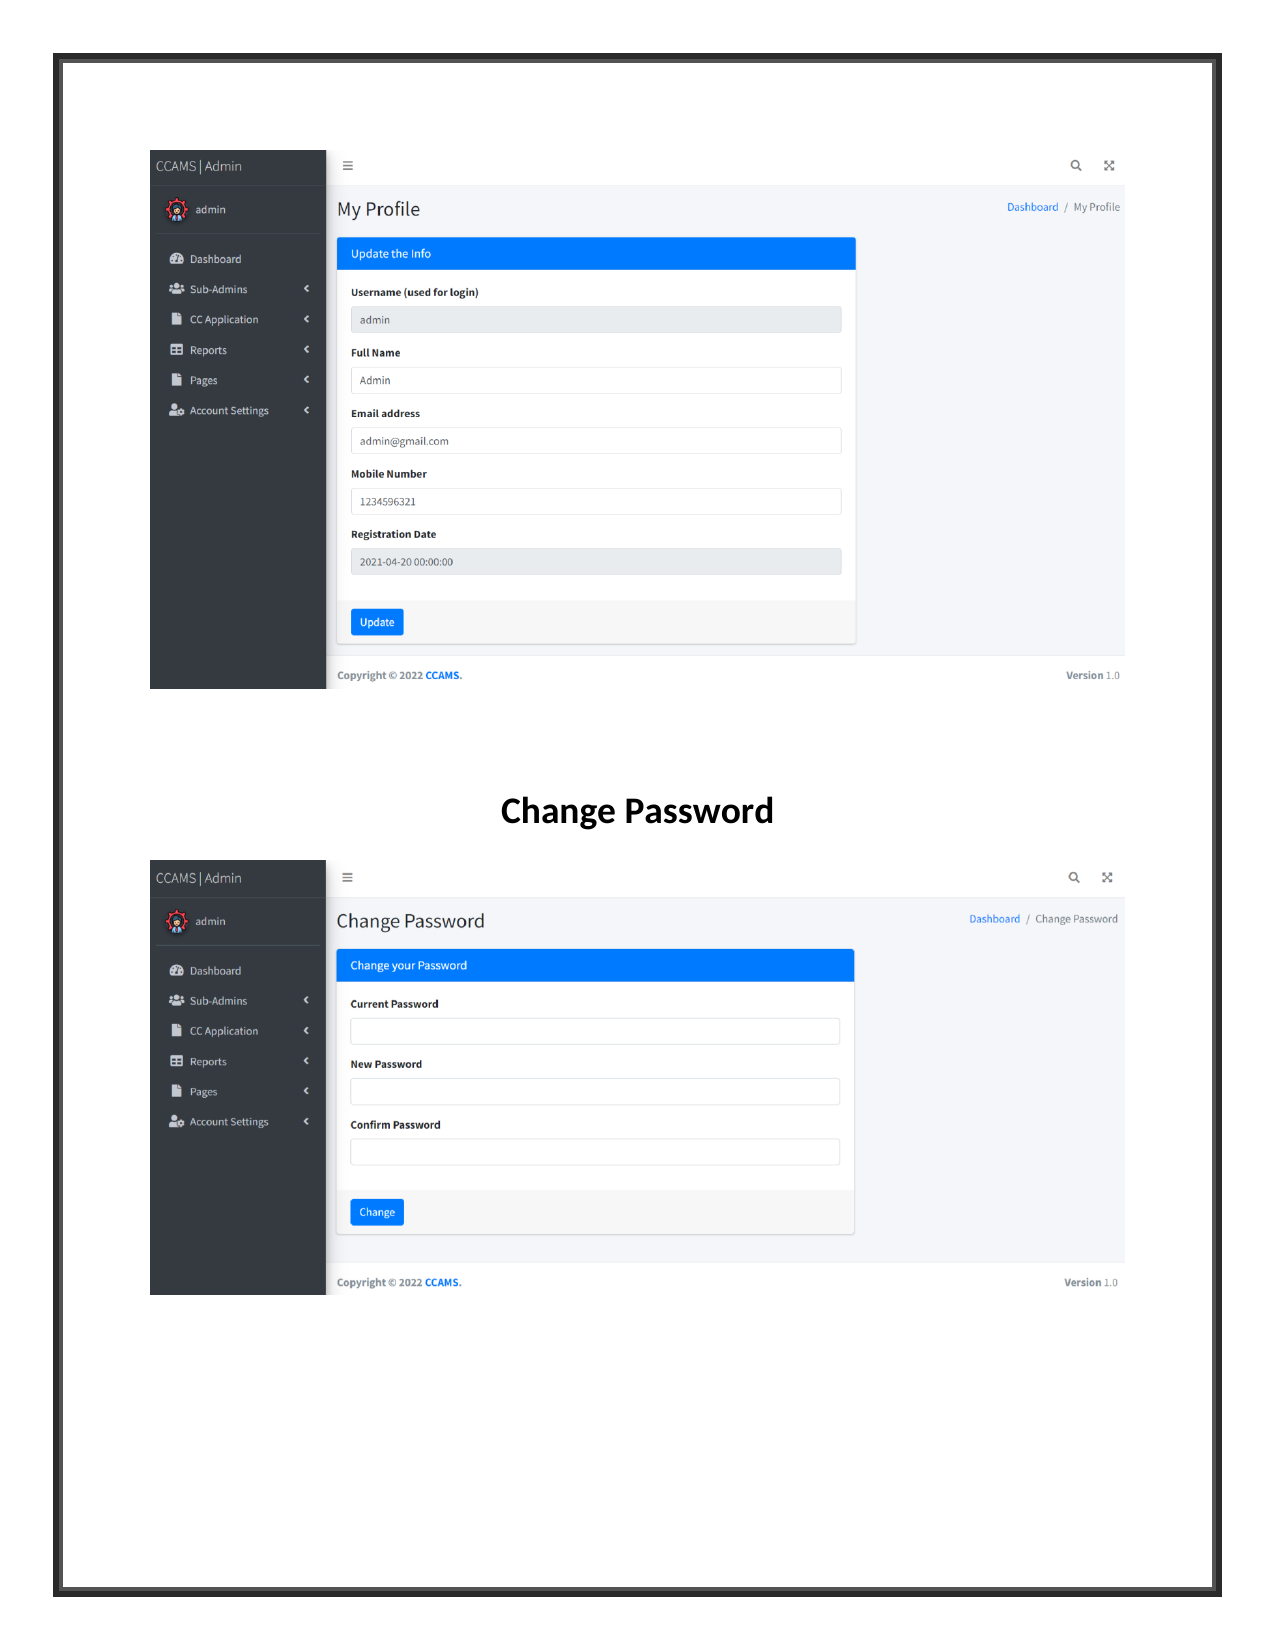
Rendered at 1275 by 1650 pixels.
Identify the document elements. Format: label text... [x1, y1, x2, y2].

text Change Password [150, 787, 1125, 833]
picture [150, 150, 1125, 689]
picture [150, 860, 1125, 1295]
